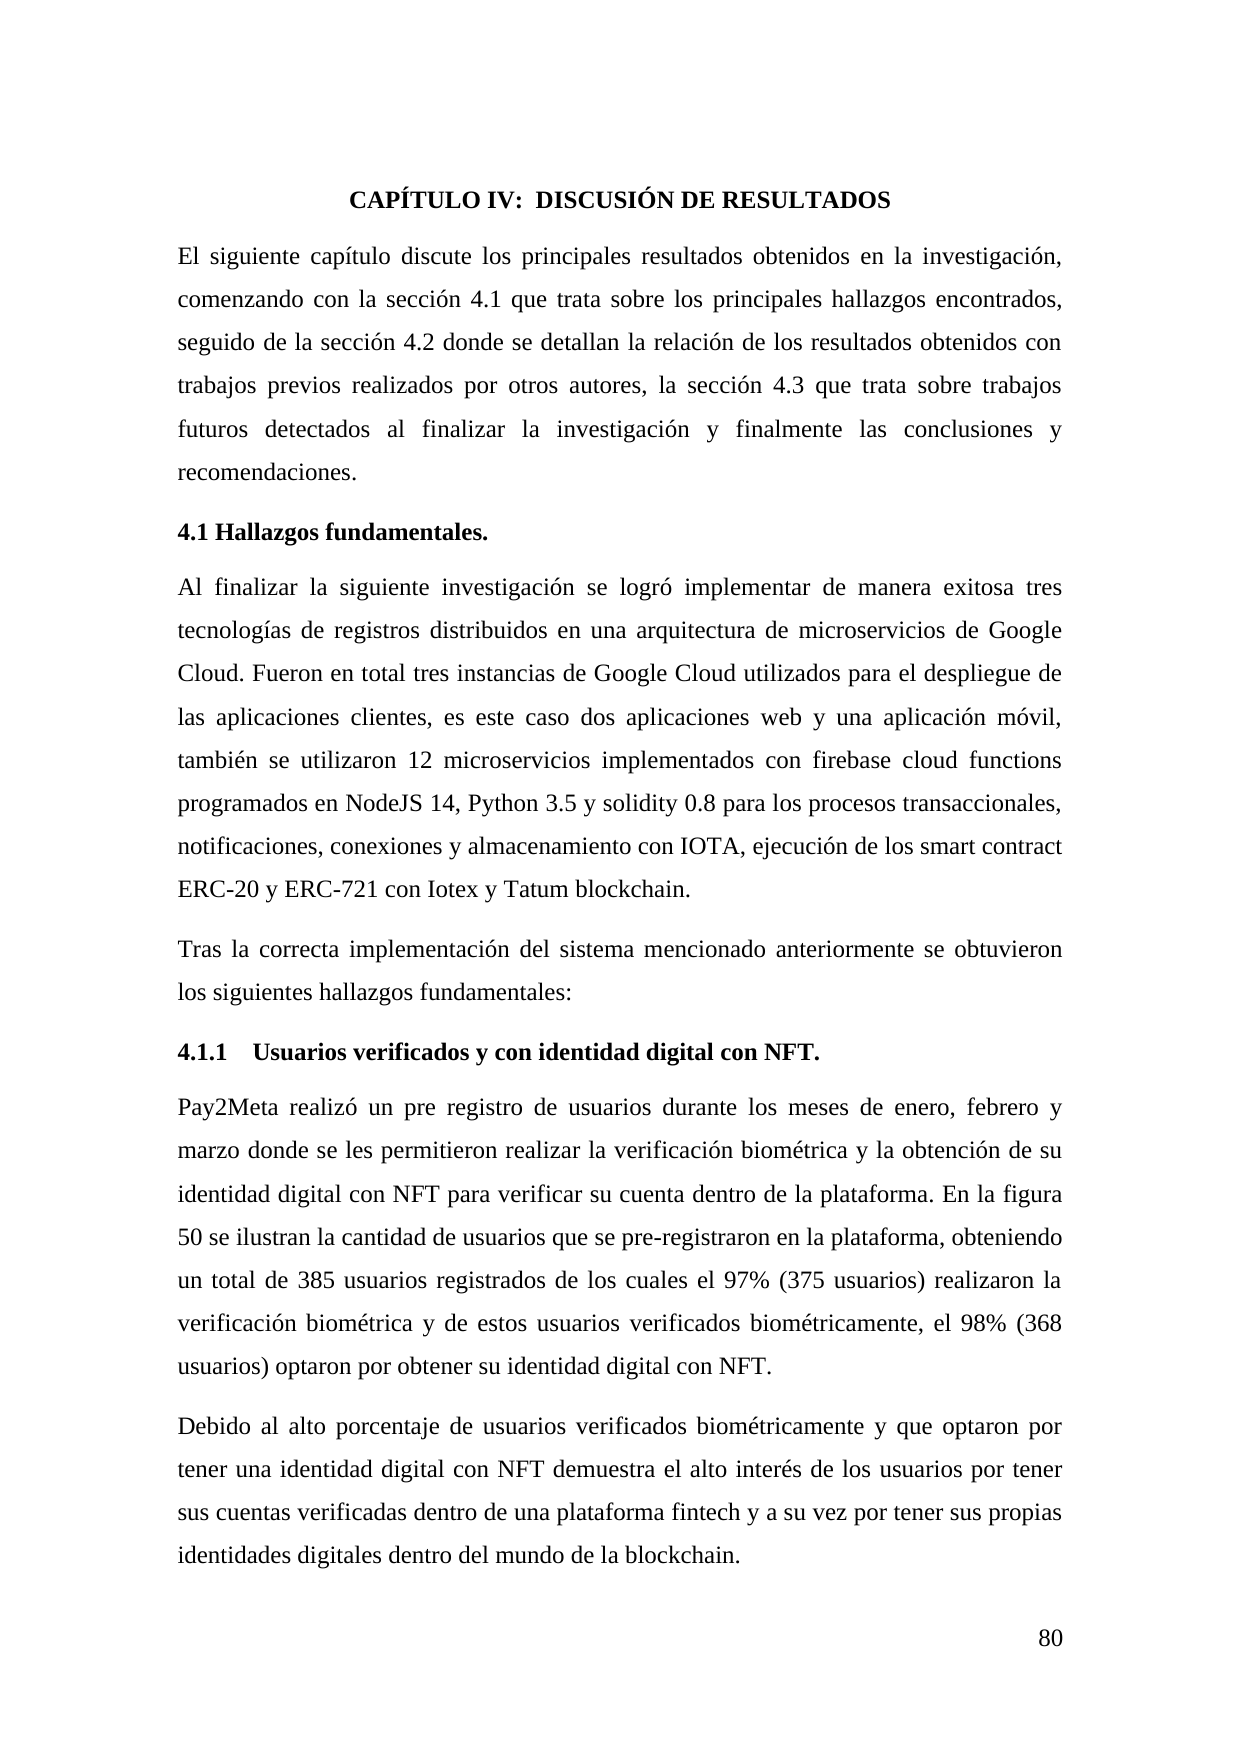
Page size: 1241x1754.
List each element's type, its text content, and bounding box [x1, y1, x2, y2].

text El siguiente capítulo discute los principales resultados obtenidos en la investigación, comenzando con la sección 4.1 que trata sobre los principales hallazgos encontrados, seguido de la sección 4.2 donde se detallan la relación de los resultados obtenidos con trabajos previos realizados por otros autores, la sección 4.3 que trata sobre trabajos futuros detectados al finalizar la investigación y finalmente las conclusiones y recomendaciones. [177, 241, 1063, 486]
text Debido al alto porcentaje de usuarios verificados biométricamente y que optaron por tener una identidad digital con NFT demuestra el alto interés de los usuarios por tener sus cuentas verificadas dentro de una plataforma fintech y a su vez por tener sus propias identidades digitales dentro del mundo de la blockchain. [177, 1411, 1063, 1569]
text Al finalizar la siguiente investigación se logró implementar de manera exitosa tres tecnologías de registros distribuidos en una arquitectura de microservicios de Google Cloud. Fueron en total tres instancias de Google Cloud utilizados para el despliegue de las aplicaciones clientes, es este caso dos aplicaciones web y una aplicación móvil, también se utilizaron 12 microservicios implementados con firebase cloud functions programados en NodeJS 14, Python 3.5 y solidity 0.8 para los procesos transaccionales, notificaciones, conexiones y almacenamiento con IOTA, ejecución de los smart contract ERC-20 y ERC-721 con Iotex y Tatum blockchain. [177, 572, 1063, 903]
list Hallazgos fundamentales. [177, 517, 1063, 545]
list Usuarios verificados y con identidad digital con NFT. [177, 1037, 1063, 1066]
text CAPÍTULO IV: DISCUSIÓN DE RESULTADOS [177, 185, 1063, 214]
text Pay2Meta realizó un pre registro de usuarios durante los meses de enero, febrero y marzo donde se les permitieron realizar la verificación biométrica y la obtención de su identidad digital con NFT para verificar su cuenta dentro de la plataforma. En la figura 50 se ilustran la cantidad de usuarios que se pre-registraron en la plataforma, obteniendo un total de 385 usuarios registrados de los cuales el 97% (375 usuarios) realizaron la verificación biométrica y de estos usuarios verificados biométricamente, el 98% (368 usuarios) optaron por obtener su identidad digital con NFT. [177, 1092, 1063, 1380]
text Tras la correcta implementación del sistema mencionado anteriormente se obtuvieron los siguientes hallazgos fundamentales: [177, 934, 1063, 1006]
